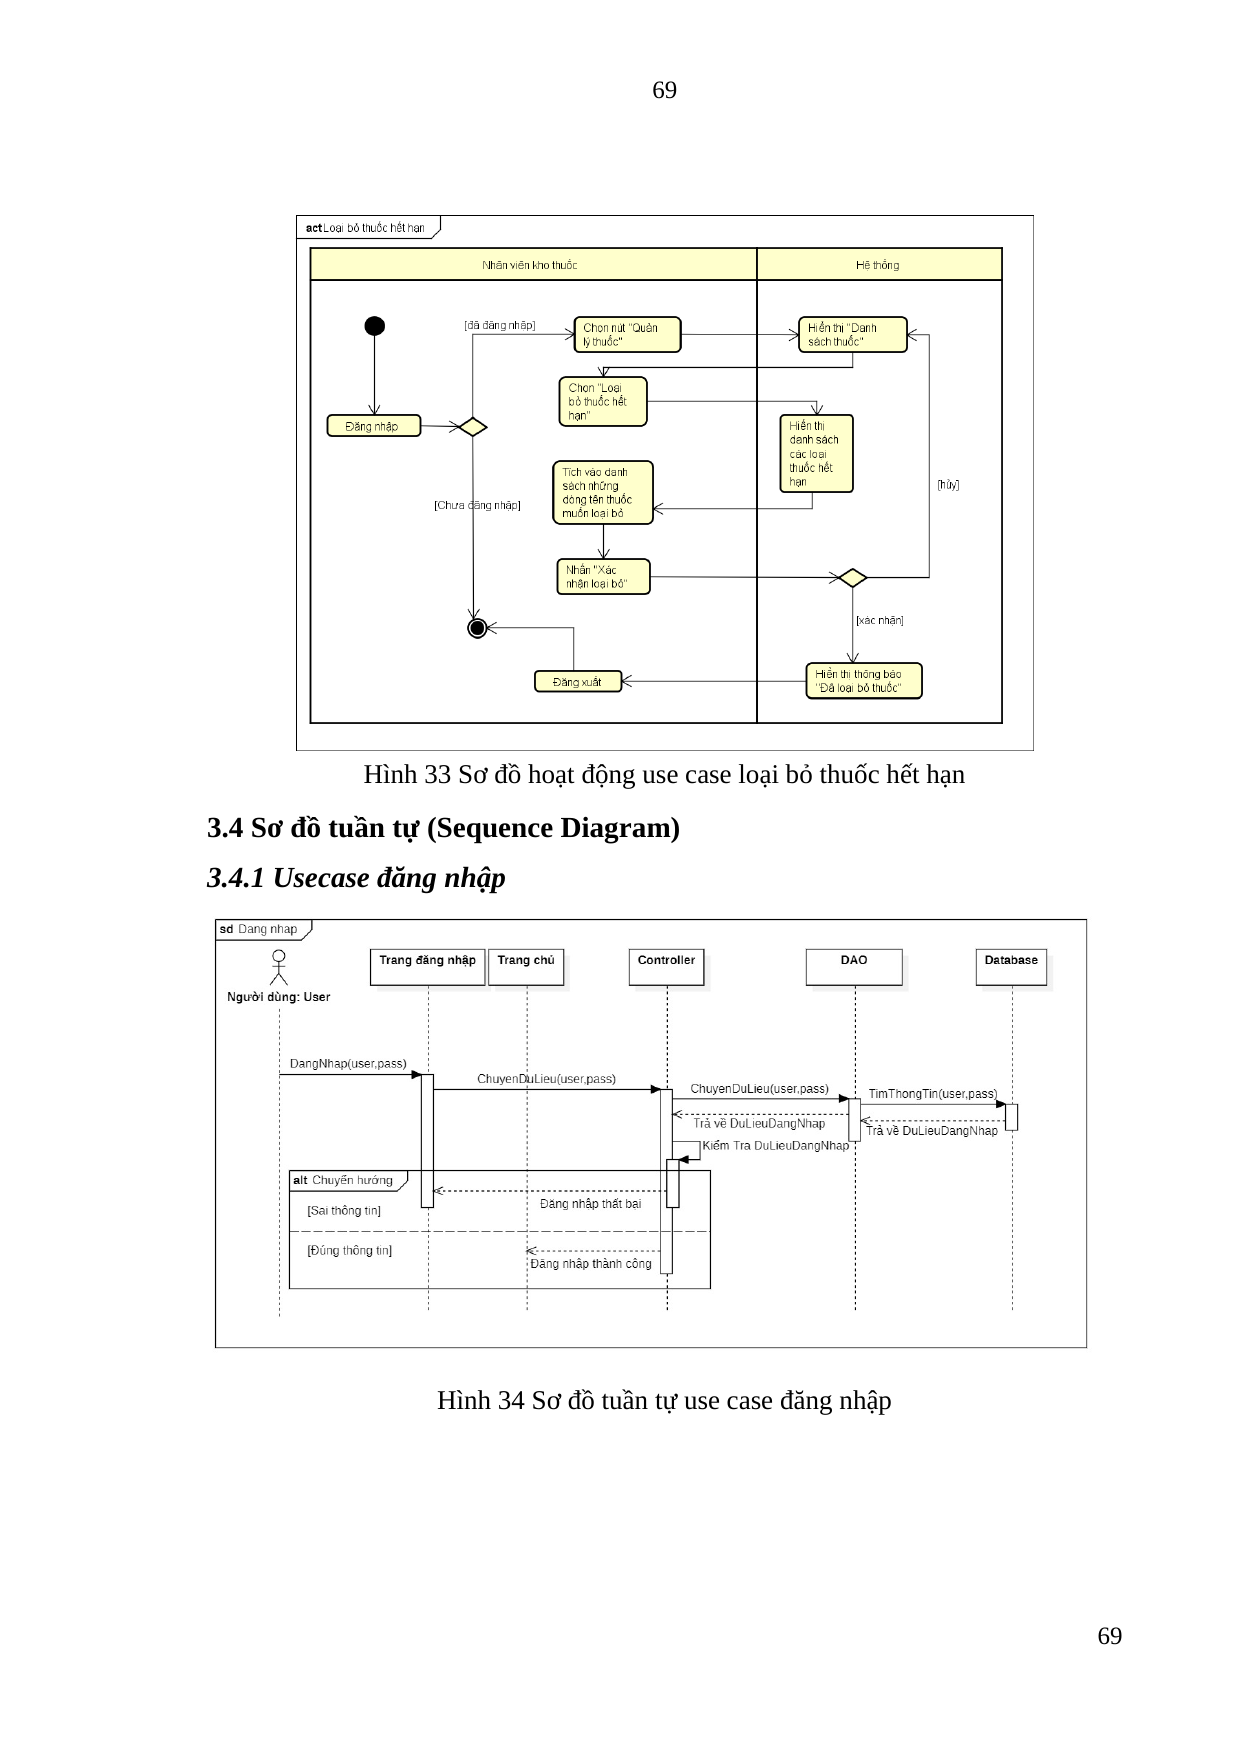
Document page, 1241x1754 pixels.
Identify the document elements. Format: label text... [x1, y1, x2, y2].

picture [206, 910, 1123, 1384]
text 3.4.1 Usecase đăng nhập [207, 860, 1132, 894]
text 3.4 Sơ đồ tuần tự (Sequence Diagram) [207, 810, 1122, 844]
picture [287, 206, 1042, 759]
